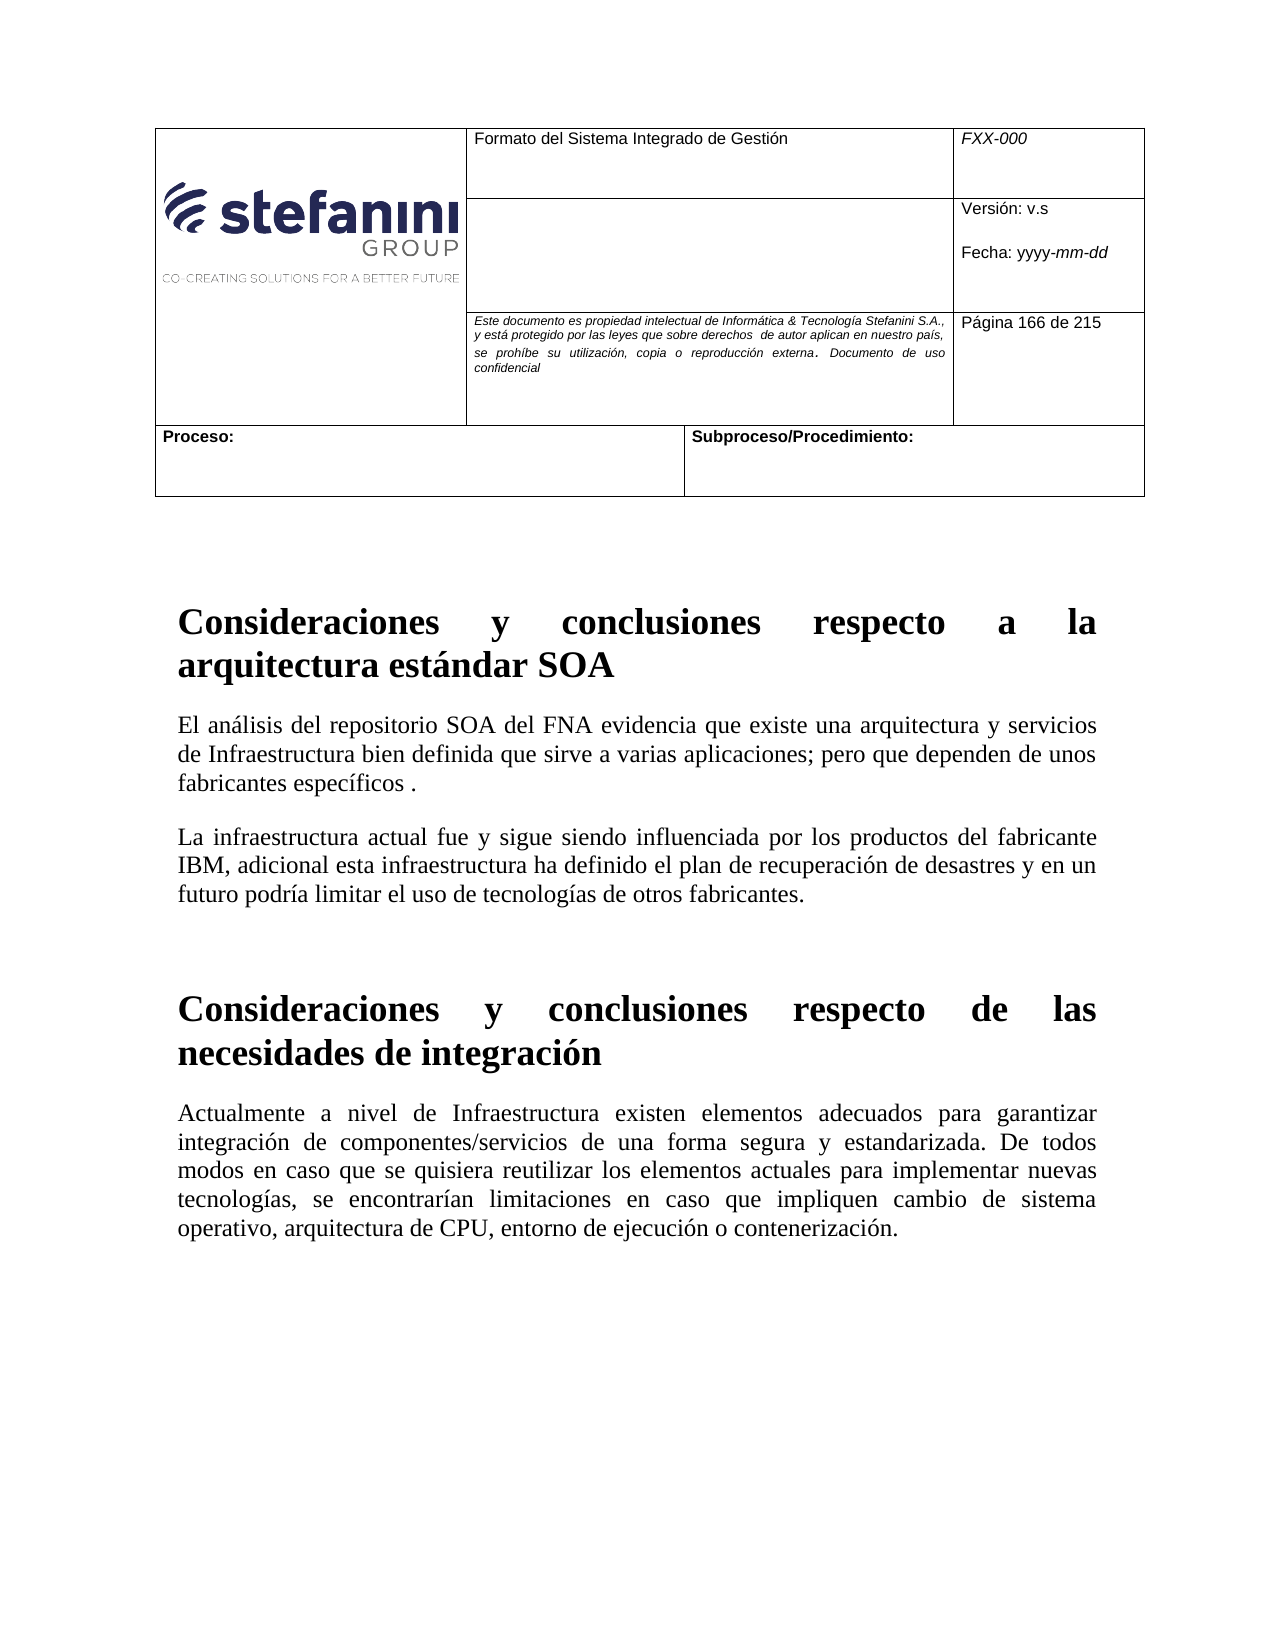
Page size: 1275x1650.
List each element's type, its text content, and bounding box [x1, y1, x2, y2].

text El análisis del repositorio SOA del FNA evidencia que existe una arquitectura y servicios de Infraestructura bien definida que sirve a varias aplicaciones; pero que dependen de unos fabricantes específicos . [177, 711, 1098, 797]
subtitle Consideraciones y conclusiones respecto de las necesidades de integración [177, 987, 1098, 1073]
picture [162, 182, 460, 286]
text Actualmente a nivel de Infraestructura existen elementos adecuados para garantizar integración de componentes/servicios de una forma segura y estandarizada. De todos modos en caso que se quisiera reutilizar los elementos actuales para implementar nuevas tecnologías, se encontrarían limitaciones en caso que impliquen cambio de sistema operativo, arquitectura de CPU, entorno de ejecución o contenerización. [177, 1098, 1098, 1242]
subtitle Consideraciones y conclusiones respecto a la arquitectura estándar SOA [177, 599, 1098, 686]
text La infraestructura actual fue y sigue siendo influenciada por los productos del fabricante IBM, adicional esta infraestructura ha definido el plan de recuperación de desastres y en un futuro podría limitar el uso de tecnologías de otros fabricantes. [177, 822, 1098, 908]
